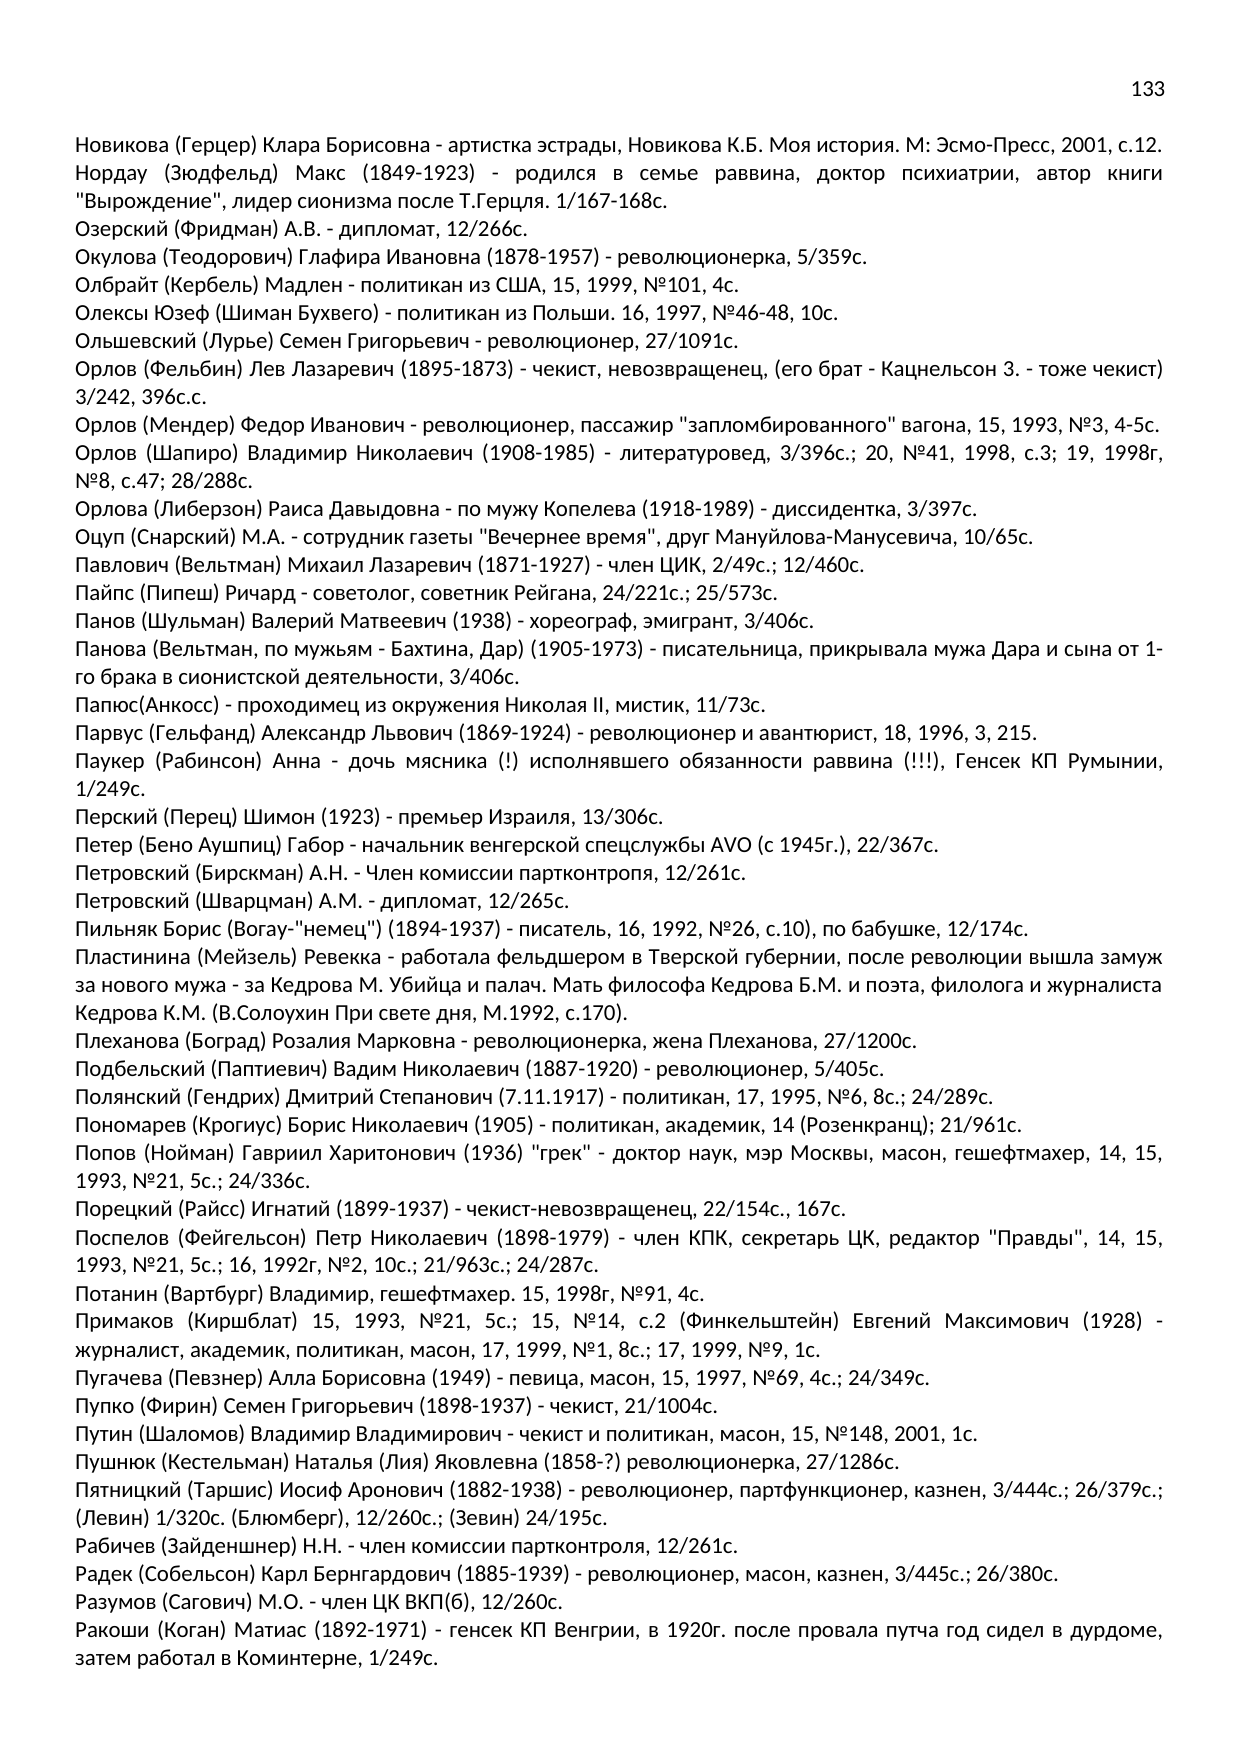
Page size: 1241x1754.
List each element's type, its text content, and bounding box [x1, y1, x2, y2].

text Пугачева (Певзнер) Алла Борисовна (1949) - певица, масон, 15, 1997, №69, 4с.; 24/349с. [75, 1363, 1165, 1391]
text Папюс(Анкосс) - проходимец из окружения Николая II, мистик, 11/73с. [75, 690, 1165, 718]
text Пушнюк (Кестельман) Наталья (Лия) Яковлевна (1858-?) революционерка, 27/1286с. [75, 1447, 1165, 1475]
text Пупко (Фирин) Семен Григорьевич (1898-1937) - чекист, 21/1004с. [75, 1391, 1165, 1419]
text Пильняк Борис (Вогау-"немец") (1894-1937) - писатель, 16, 1992, №26, с.10), по бабушке, 12/174с. [75, 914, 1165, 942]
text Подбельский (Паптиевич) Вадим Николаевич (1887-1920) - революционер, 5/405с. [75, 1054, 1165, 1082]
text Путин (Шаломов) Владимир Владимирович - чекист и политикан, масон, 15, №148, 2001, 1с. [75, 1419, 1165, 1447]
text Пятницкий (Таршис) Иосиф Аронович (1882-1938) - революционер, партфункционер, казнен, 3/444с.; 26/379с.; (Левин) 1/320с. (Блюмберг), 12/260с.; (Зевин) 24/195с. [75, 1475, 1165, 1531]
text Пайпс (Пипеш) Ричард - советолог, советник Рейгана, 24/221с.; 25/573с. [75, 578, 1165, 606]
text Орлов (Мендер) Федор Иванович - революционер, пассажир "запломбированного" вагона, 15, 1993, №3, 4-5с. [75, 410, 1165, 438]
text Орлов (Фельбин) Лев Лазаревич (1895-1873) - чекист, невозвращенец, (его брат - Кацнельсон 3. - тоже чекист) 3/242, 396с.с. [75, 354, 1165, 410]
text Перский (Перец) Шимон (1923) - премьер Израиля, 13/306с. [75, 802, 1165, 830]
text Плеханова (Боград) Розалия Марковна - революционерка, жена Плеханова, 27/1200с. [75, 1026, 1165, 1054]
text Петер (Бено Аушпиц) Габор - начальник венгерской спецслужбы АVО (с 1945г.), 22/367с. [75, 830, 1165, 858]
text Разумов (Сагович) М.О. - член ЦК ВКП(б), 12/260с. [75, 1587, 1165, 1615]
text Панов (Шульман) Валерий Матвеевич (1938) - хореограф, эмигрант, 3/406с. [75, 606, 1165, 634]
text Потанин (Вартбург) Владимир, гешефтмахер. 15, 1998г, №91, 4с. [75, 1279, 1165, 1307]
text Павлович (Вельтман) Михаил Лазаревич (1871-1927) - член ЦИК, 2/49с.; 12/460с. [75, 550, 1165, 578]
text Ольшевский (Лурье) Семен Григорьевич - революционер, 27/1091с. [75, 326, 1165, 354]
text Новикова (Герцер) Клара Борисовна - артистка эстрады, Новикова К.Б. Моя история. М: Эсмо-Пресс, 2001, с.12. [75, 130, 1165, 158]
text Пономарев (Крогиус) Борис Николаевич (1905) - политикан, академик, 14 (Розенкранц); 21/961с. [75, 1111, 1165, 1138]
text Петровский (Шварцман) А.М. - дипломат, 12/265с. [75, 886, 1165, 914]
text Парвус (Гельфанд) Александр Львович (1869-1924) - революционер и авантюрист, 18, 1996, 3, 215. [75, 718, 1165, 746]
text Примаков (Киршблат) 15, 1993, №21, 5с.; 15, №14, с.2 (Финкельштейн) Евгений Максимович (1928) - журналист, академик, политикан, масон, 17, 1999, №1, 8с.; 17, 1999, №9, 1с. [75, 1307, 1165, 1363]
text Петровский (Бирскман) А.Н. - Член комиссии партконтропя, 12/261с. [75, 858, 1165, 886]
text Орлов (Шапиро) Владимир Николаевич (1908-1985) - литературовед, 3/396с.; 20, №41, 1998, с.3; 19, 1998г, №8, с.47; 28/288с. [75, 438, 1165, 494]
text Пластинина (Мейзель) Ревекка - работала фельдшером в Тверской губернии, после революции вышла замуж за нового мужа - за Кедрова М. Убийца и палач. Мать философа Кедрова Б.М. и поэта, филолога и журналиста Кедрова К.М. (В.Солоухин При свете дня, М.1992, с.170). [75, 942, 1165, 1026]
text Ракоши (Коган) Матиас (1892-1971) - генсек КП Венгрии, в 1920г. после провала путча год сидел в дурдоме, затем работал в Коминтерне, 1/249с. [75, 1615, 1165, 1671]
text Порецкий (Райсс) Игнатий (1899-1937) - чекист-невозвращенец, 22/154с., 167с. [75, 1194, 1165, 1223]
text Нордау (Зюдфельд) Макс (1849-1923) - родился в семье раввина, доктор психиатрии, автор книги "Вырождение", лидер сионизма после Т.Герцля. 1/167-168с. [75, 158, 1165, 214]
text Паукер (Рабинсон) Анна - дочь мясника (!) исполнявшего обязанности раввина (!!!), Генсек КП Румынии, 1/249с. [75, 746, 1165, 802]
text Олексы Юзеф (Шиман Бухвего) - политикан из Польши. 16, 1997, №46-48, 10с. [75, 298, 1165, 326]
text Радек (Собельсон) Карл Бернгардович (1885-1939) - революционер, масон, казнен, 3/445с.; 26/380с. [75, 1559, 1165, 1587]
text Орлова (Либерзон) Раиса Давыдовна - по мужу Копелева (1918-1989) - диссидентка, 3/397с. [75, 494, 1165, 522]
text Озерский (Фридман) А.В. - дипломат, 12/266с. [75, 214, 1165, 242]
text Панова (Вельтман, по мужьям - Бахтина, Дар) (1905-1973) - писательница, прикрывала мужа Дара и сына от 1-го брака в сионистской деятельности, 3/406с. [75, 634, 1165, 690]
text Полянский (Гендрих) Дмитрий Степанович (7.11.1917) - политикан, 17, 1995, №6, 8с.; 24/289с. [75, 1082, 1165, 1111]
text Рабичев (Зайденшнер) Н.Н. - член комиссии партконтроля, 12/261с. [75, 1531, 1165, 1559]
text Окулова (Теодорович) Глафира Ивановна (1878-1957) - революционерка, 5/359с. [75, 242, 1165, 270]
text Оцуп (Снарский) М.А. - сотрудник газеты "Вечернее время", друг Мануйлова-Манусевича, 10/65с. [75, 522, 1165, 550]
text Попов (Нойман) Гавриил Харитонович (1936) "грек" - доктор наук, мэр Москвы, масон, гешефтмахер, 14, 15, 1993, №21, 5с.; 24/336с. [75, 1138, 1165, 1194]
text Поспелов (Фейгельсон) Петр Николаевич (1898-1979) - член КПК, секретарь ЦК, редактор "Правды", 14, 15, 1993, №21, 5с.; 16, 1992г, №2, 10с.; 21/963с.; 24/287с. [75, 1223, 1165, 1279]
text Олбрайт (Кербель) Мадлен - политикан из США, 15, 1999, №101, 4с. [75, 270, 1165, 298]
